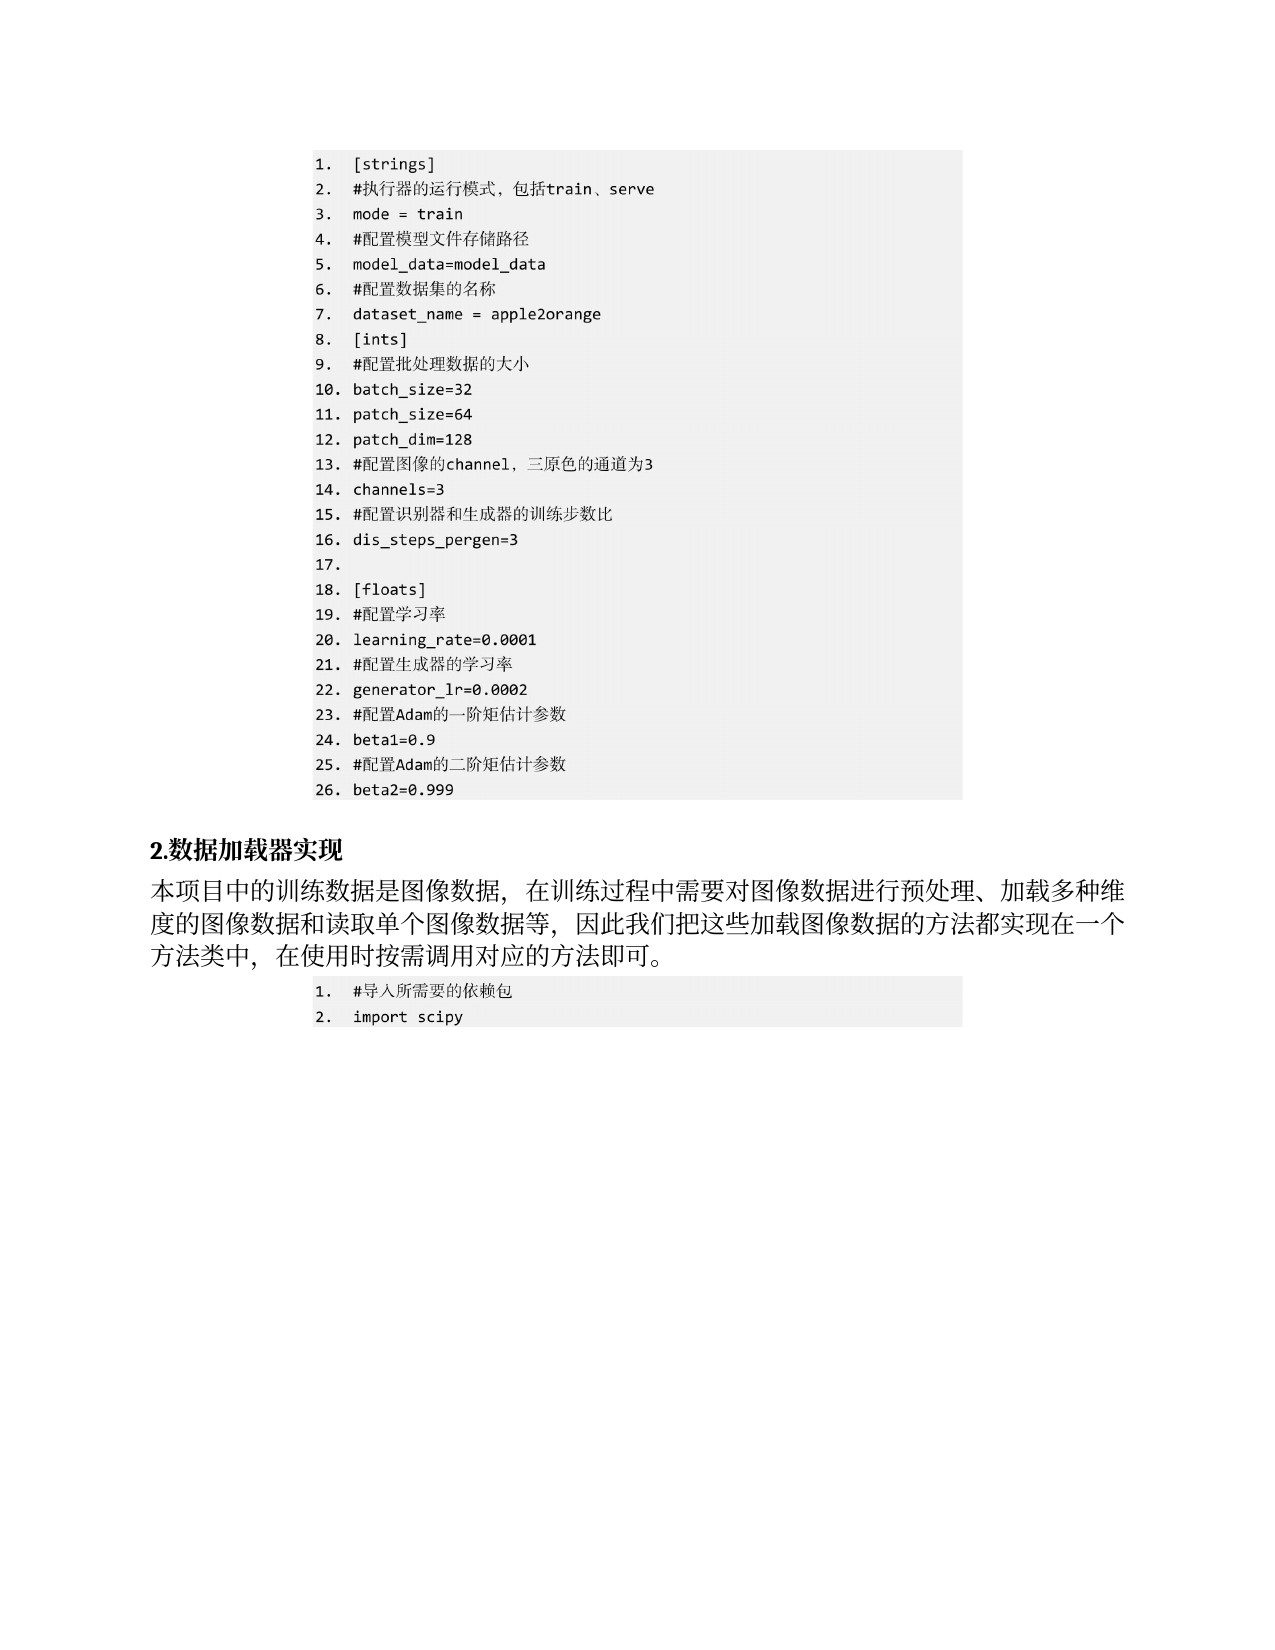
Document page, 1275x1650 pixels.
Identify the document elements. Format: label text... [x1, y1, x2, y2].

text 2.数据加载器实现 [150, 833, 1125, 866]
text 本项目中的训练数据是图像数据，在训练过程中需要对图像数据进行预处理、加载多种维度的图像数据和读取单个图像数据等，因此我们把这些加载图像数据的方法都实现在一个方法类中，在使用时按需调用对应的方法即可。 [150, 874, 1125, 972]
picture [312, 976, 963, 1027]
picture [312, 150, 963, 800]
